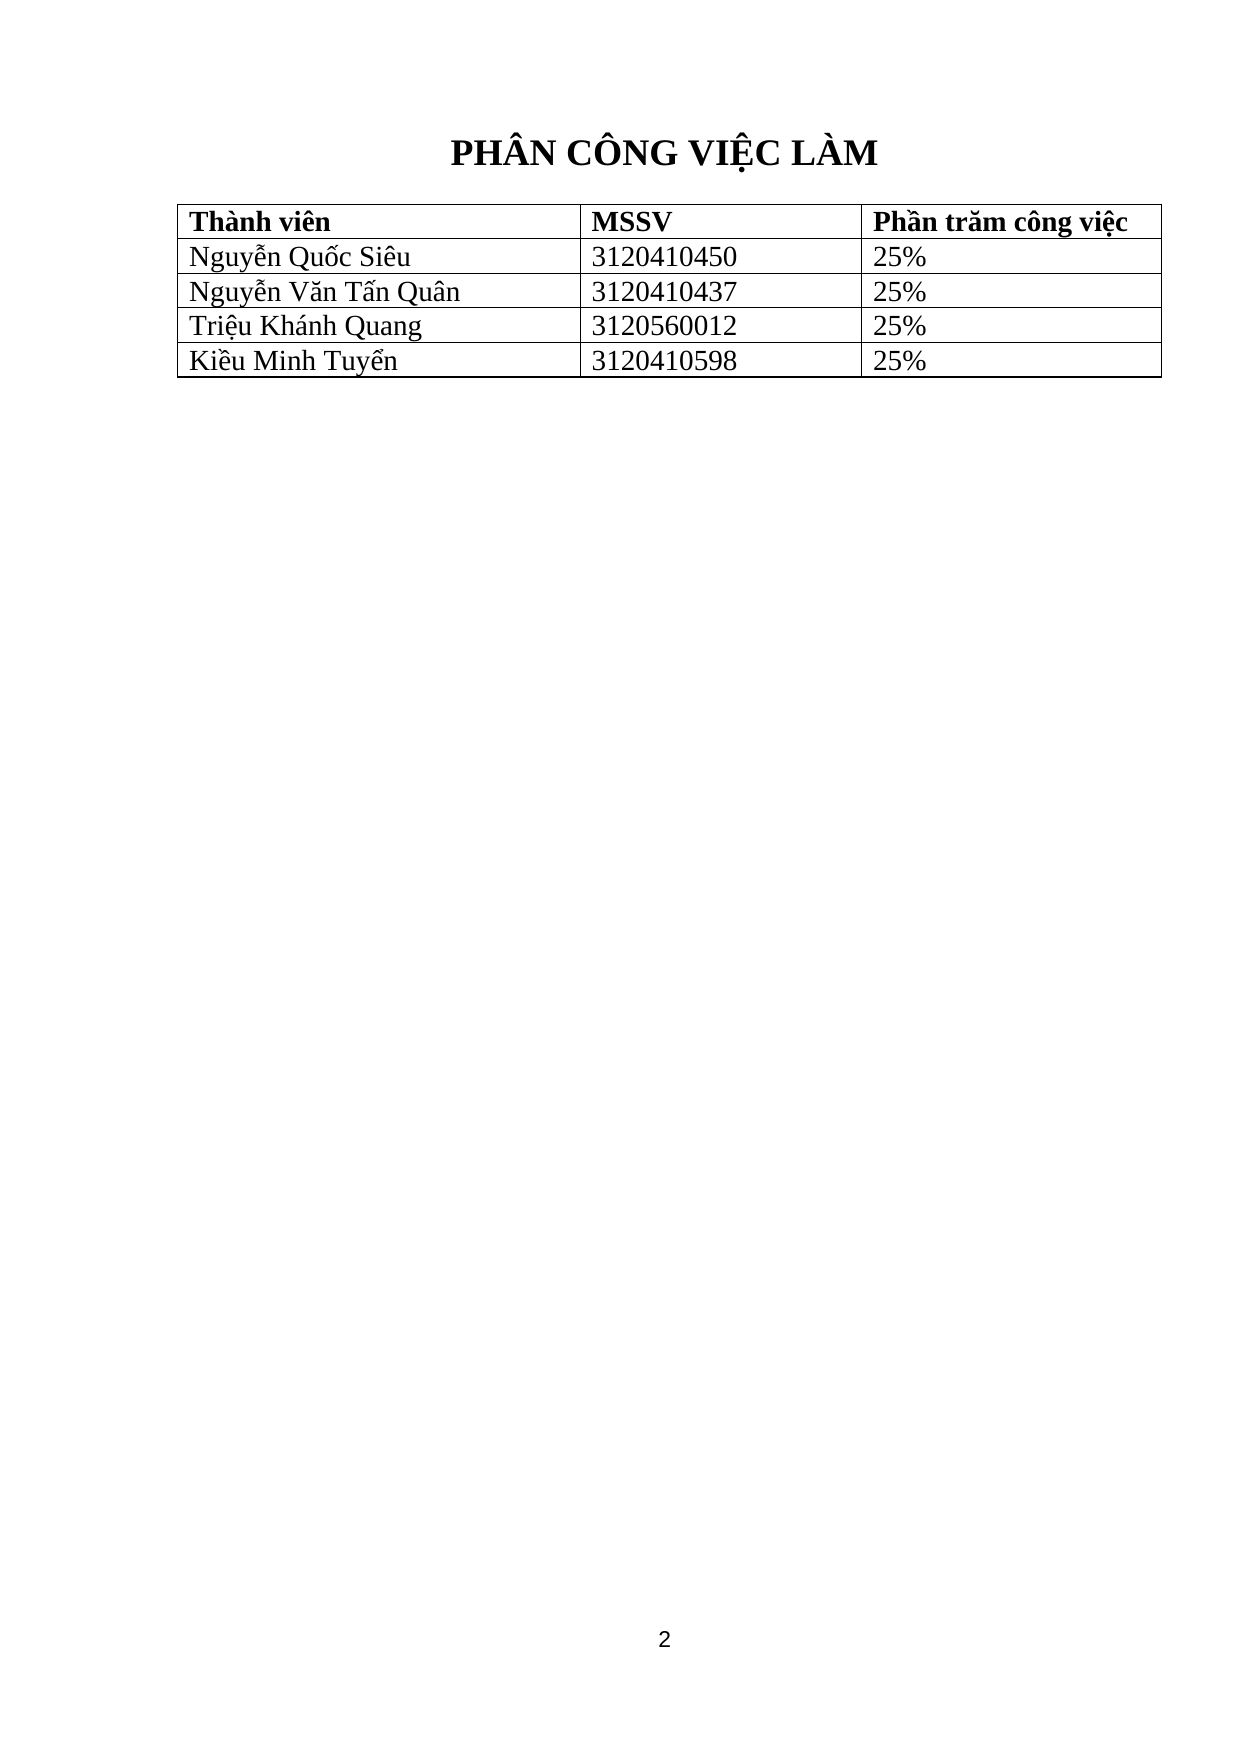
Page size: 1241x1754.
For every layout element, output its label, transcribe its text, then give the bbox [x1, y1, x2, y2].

table_cell Nguyễn Văn Tấn Quân [178, 274, 580, 307]
table_cell 3120410450 [581, 239, 861, 273]
table_cell 3120410437 [581, 274, 861, 307]
table_cell 3120560012 [581, 308, 861, 342]
table_cell 25% [862, 274, 1161, 307]
table_cell Kiều Minh Tuyển [178, 343, 580, 376]
table_header MSSV [581, 205, 861, 238]
subtitle PHÂN CÔNG VIỆC LÀM [177, 131, 1152, 174]
table_cell 25% [862, 343, 1161, 376]
table_cell 25% [862, 308, 1161, 342]
table_header Phần trăm công việc [862, 205, 1161, 238]
table_header Thành viên [178, 205, 580, 238]
table_cell 3120410598 [581, 343, 861, 376]
table_cell Triệu Khánh Quang [178, 308, 580, 342]
table_cell 25% [862, 239, 1161, 273]
table_cell Nguyễn Quốc Siêu [178, 239, 580, 273]
